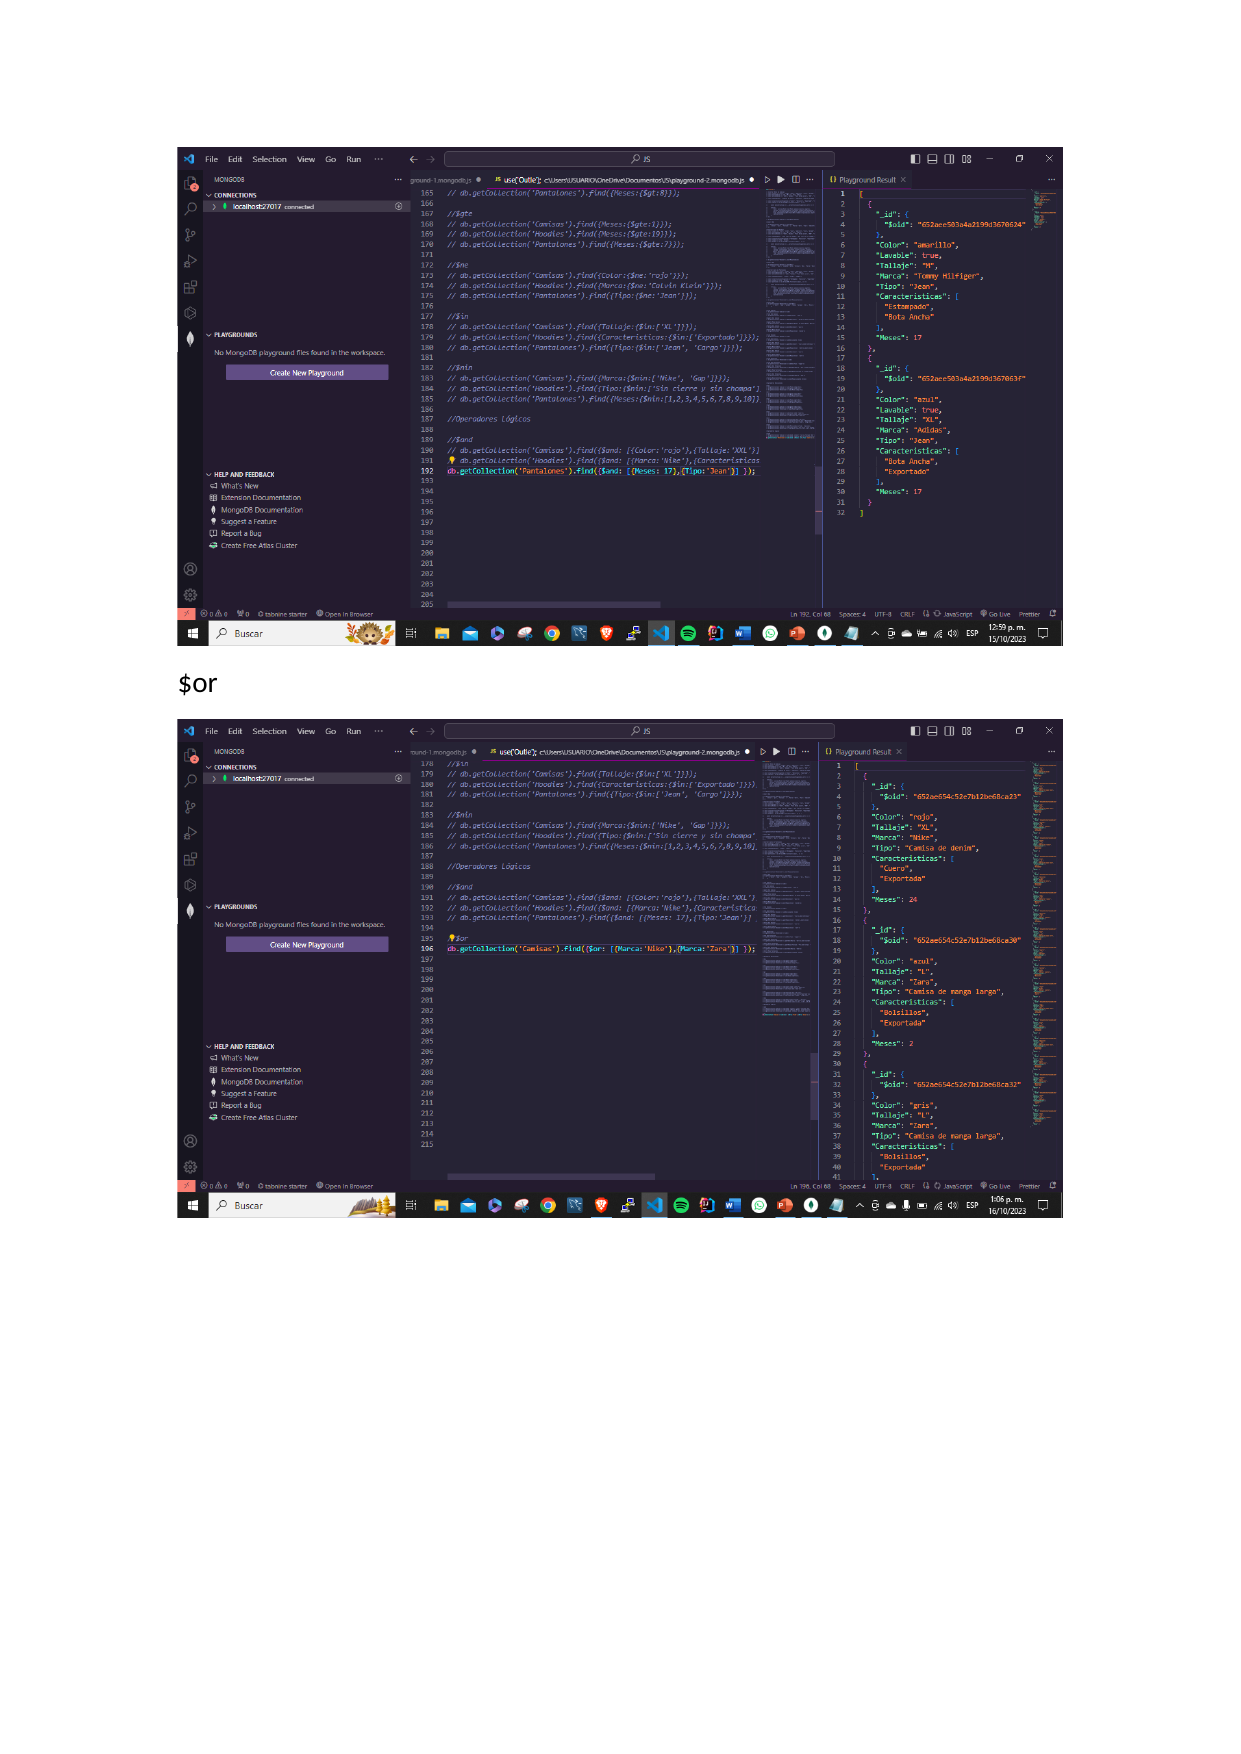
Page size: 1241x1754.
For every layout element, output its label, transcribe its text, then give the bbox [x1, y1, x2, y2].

picture [177, 719, 1063, 1218]
picture [177, 147, 1063, 646]
text $or [177, 664, 1063, 700]
